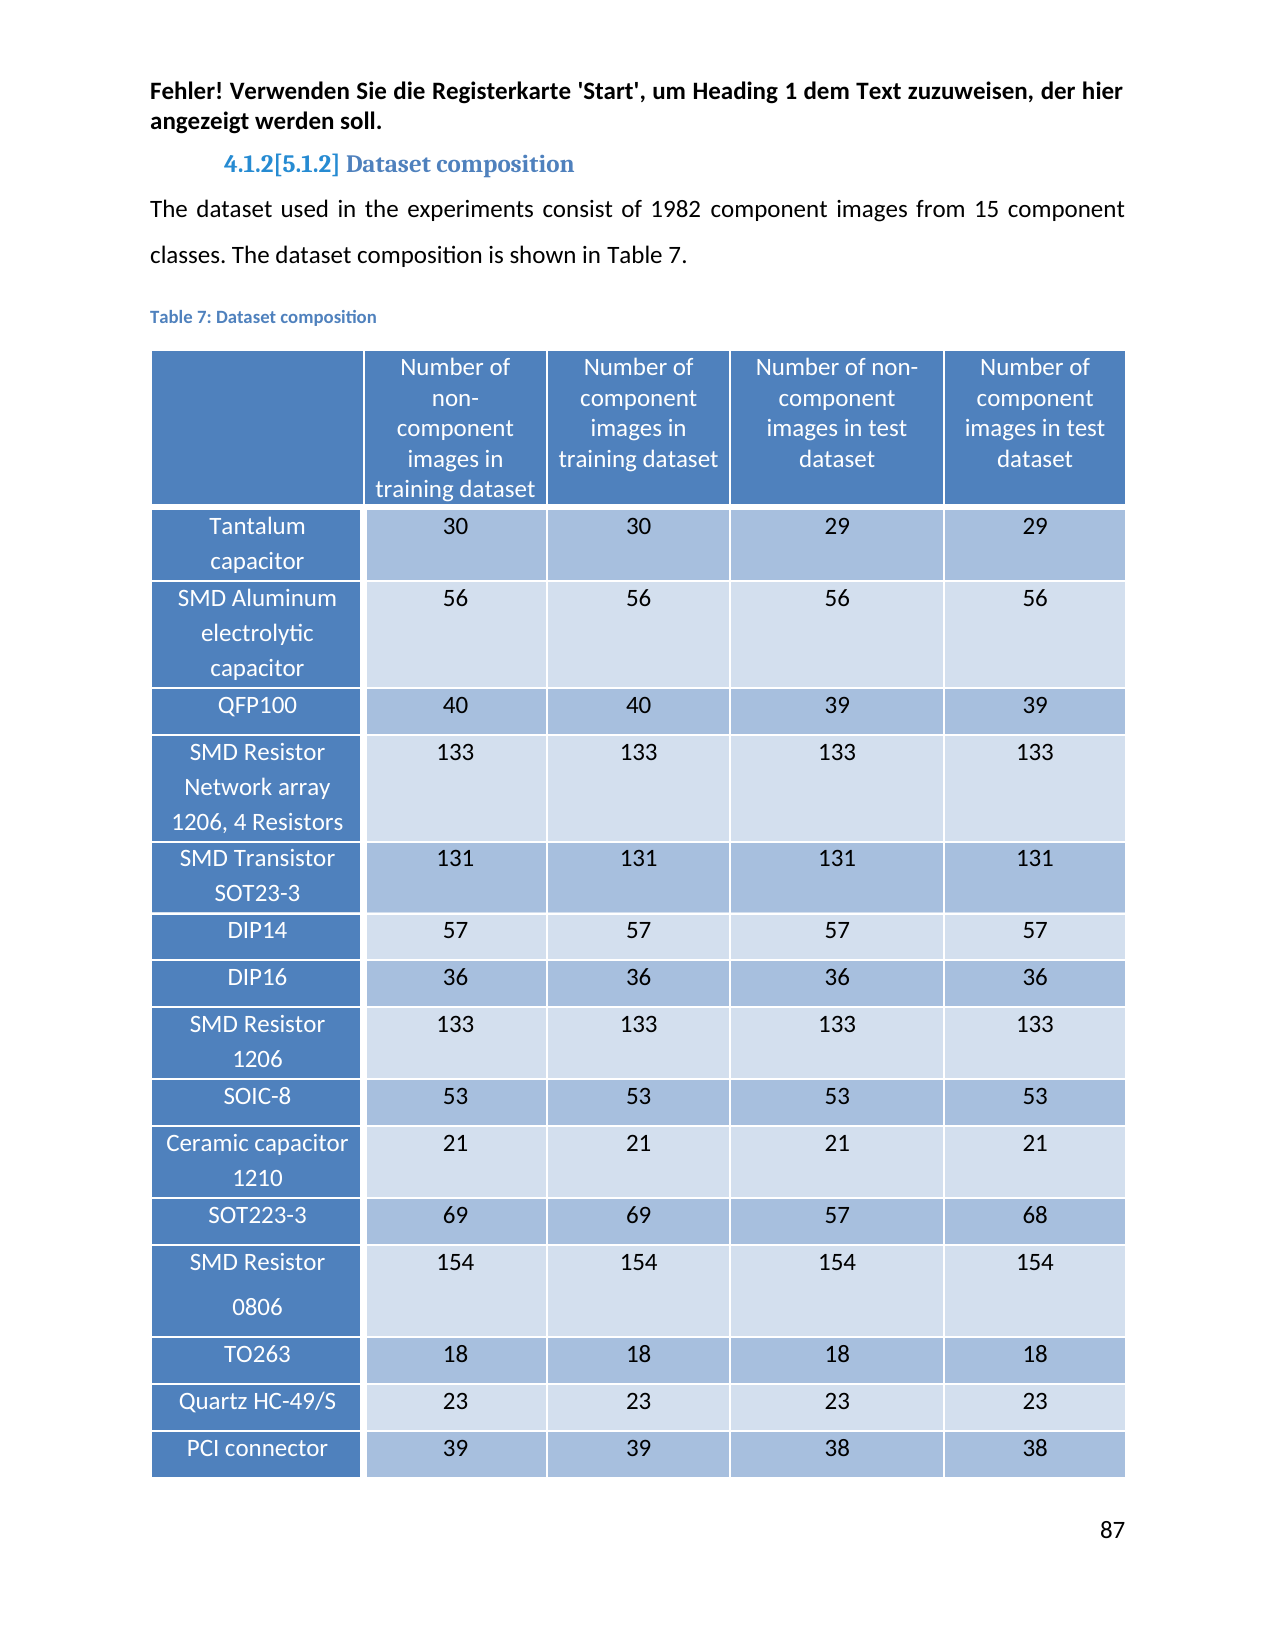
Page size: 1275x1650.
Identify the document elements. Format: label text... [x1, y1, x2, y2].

table_cell SOT223-3 [152, 1199, 360, 1244]
table_cell 133 [731, 1008, 943, 1078]
table_cell 21 [945, 1127, 1125, 1197]
table_cell 23 [548, 1385, 729, 1430]
table_cell SOIC-8 [152, 1080, 360, 1125]
table_cell 21 [731, 1127, 943, 1197]
table_cell 30 [367, 510, 546, 580]
table_cell 69 [367, 1199, 546, 1244]
table_cell DIP14 [152, 915, 360, 959]
table_cell 53 [945, 1080, 1125, 1125]
table_cell 154 [945, 1246, 1125, 1336]
table_cell 38 [731, 1432, 943, 1477]
table_cell 131 [548, 843, 729, 912]
table_cell SMD Resistor 0806 [152, 1246, 360, 1336]
table_cell 38 [945, 1432, 1125, 1477]
table_cell 36 [548, 961, 729, 1006]
table_header Number of component images in training dataset [548, 351, 729, 504]
table_cell 30 [548, 510, 729, 580]
table_cell 133 [731, 736, 943, 841]
table_header Number of component images in test dataset [945, 351, 1125, 504]
table_cell 40 [367, 689, 546, 734]
table_header [152, 351, 363, 504]
table_cell 56 [945, 582, 1125, 687]
table_cell 131 [367, 843, 546, 912]
table_cell 57 [731, 1199, 943, 1244]
table_cell 18 [731, 1338, 943, 1383]
table_cell 23 [367, 1385, 546, 1430]
table_cell Tantalum capacitor [152, 510, 360, 580]
table_cell 53 [367, 1080, 546, 1125]
table_cell 53 [731, 1080, 943, 1125]
table_header Number of non-component images in test dataset [731, 351, 943, 504]
table_cell 154 [367, 1246, 546, 1336]
table_cell 57 [731, 915, 943, 959]
table_cell Ceramic capacitor 1210 [152, 1127, 360, 1197]
table_cell 57 [548, 915, 729, 959]
table_cell 18 [548, 1338, 729, 1383]
table_cell SMD Aluminum electrolytic capacitor [152, 582, 360, 687]
table_cell 57 [367, 915, 546, 959]
table_cell 39 [731, 689, 943, 734]
table_cell 18 [945, 1338, 1125, 1383]
table_cell 56 [731, 582, 943, 687]
table_cell 21 [548, 1127, 729, 1197]
table_cell 131 [731, 843, 943, 912]
table_cell 36 [945, 961, 1125, 1006]
subtitle Dataset composition [224, 150, 1125, 179]
table_cell 39 [945, 689, 1125, 734]
table_cell 57 [945, 915, 1125, 959]
table_cell 133 [367, 736, 546, 841]
table_cell PCI connector [152, 1432, 360, 1477]
table_cell 133 [548, 1008, 729, 1078]
table_cell 133 [945, 736, 1125, 841]
table_cell 133 [367, 1008, 546, 1078]
table_cell 68 [945, 1199, 1125, 1244]
table_cell 56 [548, 582, 729, 687]
table_cell 131 [945, 843, 1125, 912]
table_cell 39 [548, 1432, 729, 1477]
table_cell SMD Resistor 1206 [152, 1008, 360, 1078]
table_cell SMD Transistor SOT23-3 [152, 843, 360, 912]
table_cell 69 [548, 1199, 729, 1244]
text The dataset used in the experiments consist of 1982 component images from 15 component classes. The dataset composition is shown in Table 7. [150, 193, 1125, 269]
table_cell 29 [945, 510, 1125, 580]
table_cell 21 [367, 1127, 546, 1197]
table_cell QFP100 [152, 689, 360, 734]
table_cell 154 [731, 1246, 943, 1336]
table_cell SMD Resistor Network array 1206, 4 Resistors [152, 736, 360, 841]
table_cell 18 [367, 1338, 546, 1383]
table_cell 36 [731, 961, 943, 1006]
table_cell 133 [548, 736, 729, 841]
table_cell 39 [367, 1432, 546, 1477]
table_cell 56 [367, 582, 546, 687]
table_cell 29 [731, 510, 943, 580]
table_cell 36 [367, 961, 546, 1006]
table_cell 133 [945, 1008, 1125, 1078]
table_cell 40 [548, 689, 729, 734]
table_cell 53 [548, 1080, 729, 1125]
table_cell DIP16 [152, 961, 360, 1006]
table_cell 23 [945, 1385, 1125, 1430]
table_cell Quartz HC-49/S [152, 1385, 360, 1430]
table_cell 23 [731, 1385, 943, 1430]
table_header Number of non-component images in training dataset [365, 351, 546, 504]
table_cell TO263 [152, 1338, 360, 1383]
table_cell 154 [548, 1246, 729, 1336]
